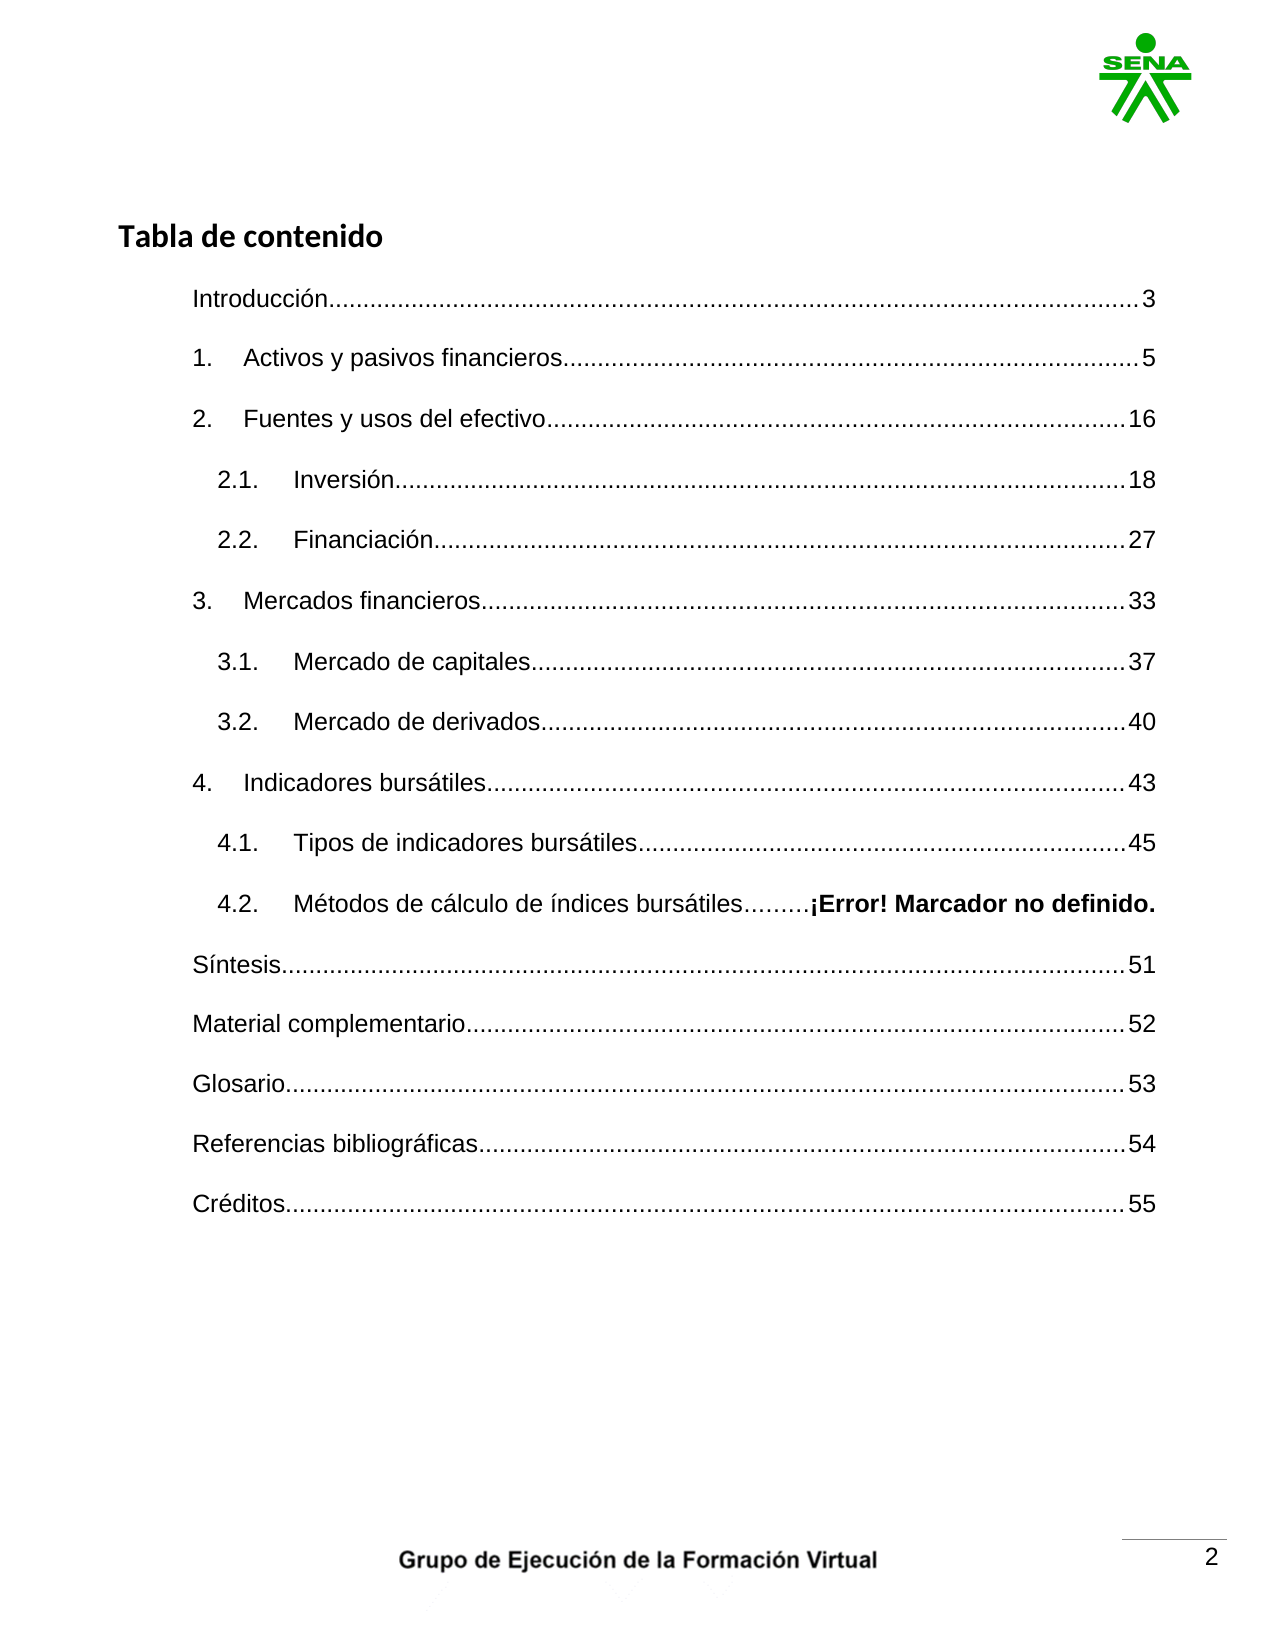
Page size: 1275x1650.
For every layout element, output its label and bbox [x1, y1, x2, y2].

picture [1099, 33, 1192, 123]
picture [0, 1500, 1275, 1611]
